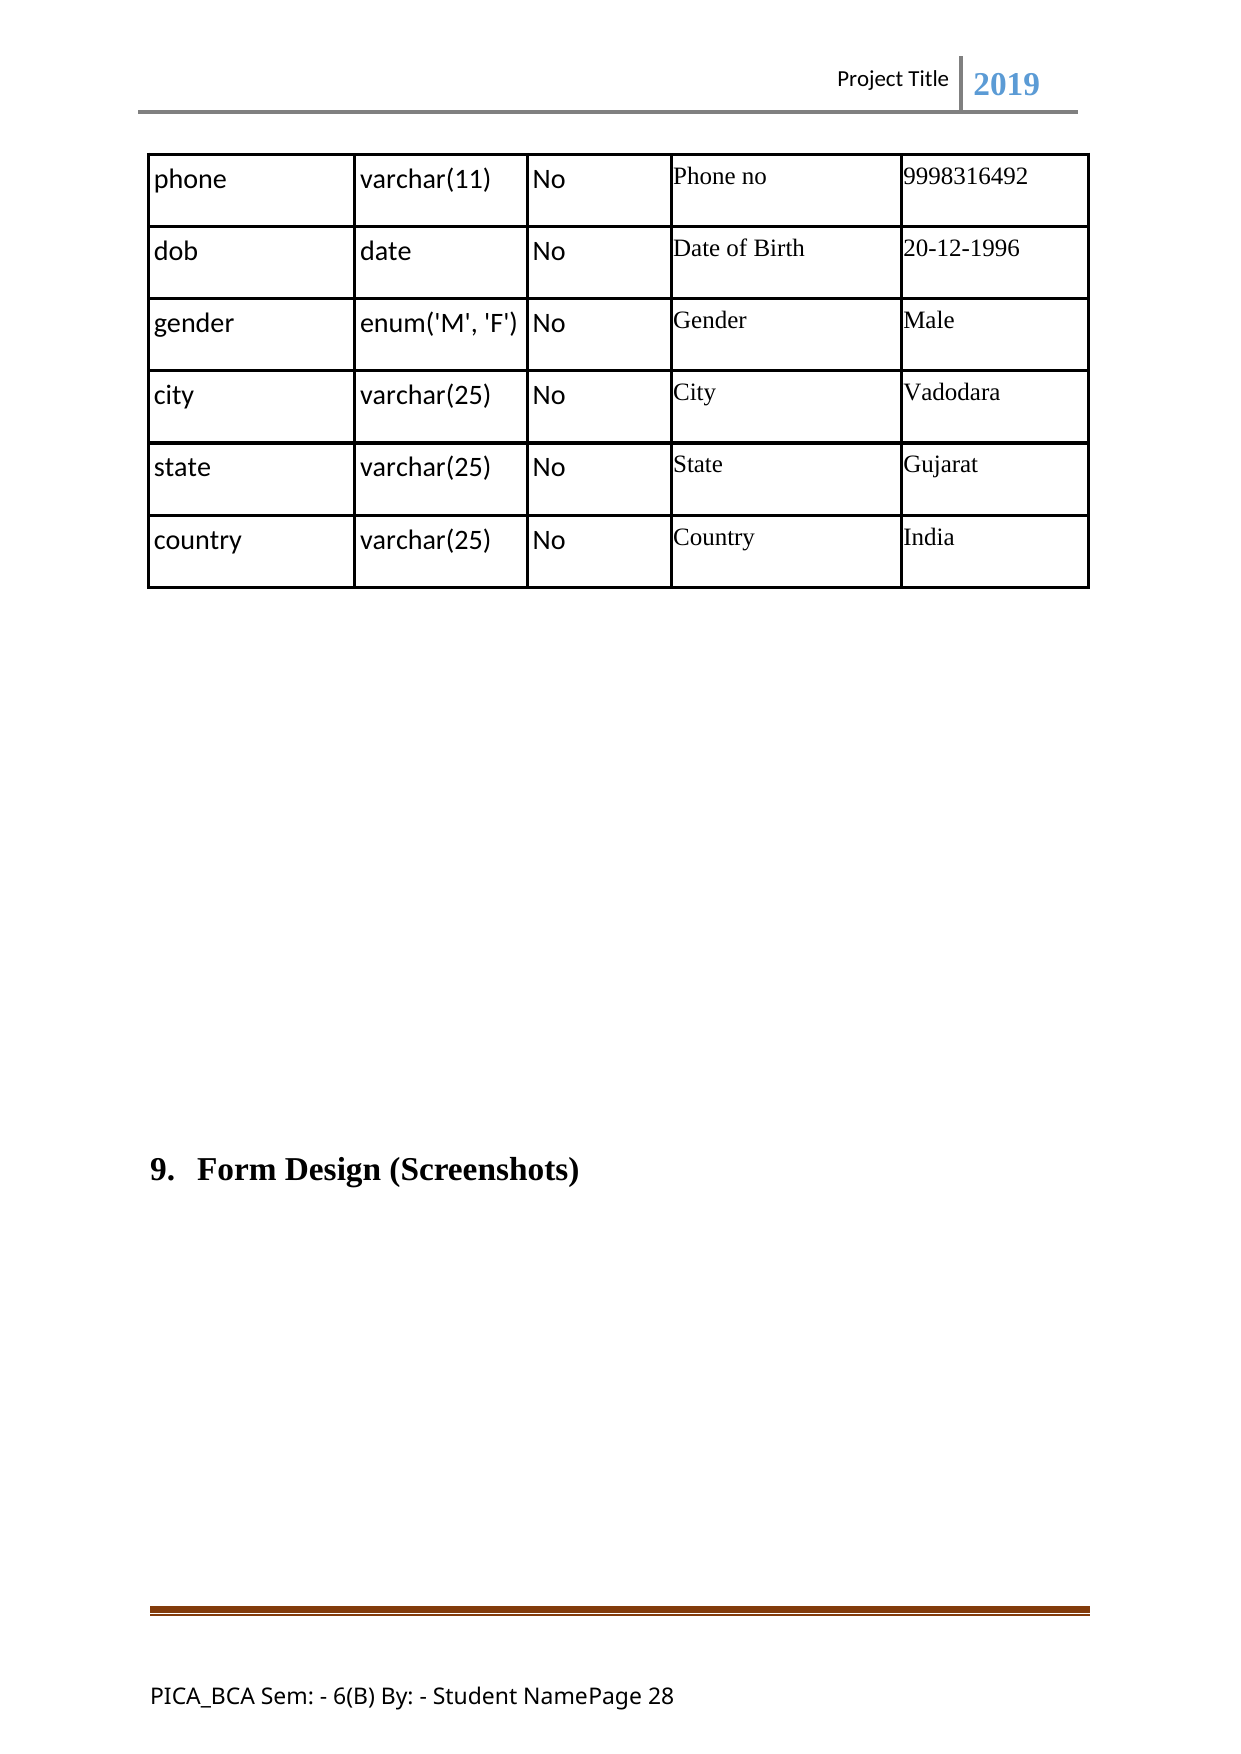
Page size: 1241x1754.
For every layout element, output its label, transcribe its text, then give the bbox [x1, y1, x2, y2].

table_cell dob [150, 228, 353, 297]
table_cell city [150, 372, 353, 441]
table_cell No [529, 517, 670, 586]
table_cell No [529, 445, 670, 513]
table_cell City [673, 372, 900, 441]
table_cell No [529, 156, 670, 225]
subtitle Form Design (Screenshots) [150, 1149, 1090, 1188]
table_cell 9998316492 [903, 156, 1087, 225]
table_cell 20-12-1996 [903, 228, 1087, 297]
table_cell gender [150, 300, 353, 369]
table_cell enum('M', 'F') [356, 300, 526, 369]
table_cell No [529, 372, 670, 441]
table_cell State [673, 445, 900, 513]
table_cell state [150, 445, 353, 513]
table_cell date [356, 228, 526, 297]
table_cell Vadodara [903, 372, 1087, 441]
table_cell Gujarat [903, 445, 1087, 513]
table_cell No [529, 228, 670, 297]
table_cell Date of Birth [673, 228, 900, 297]
table_cell India [903, 517, 1087, 586]
table_cell varchar(11) [356, 156, 526, 225]
table_cell varchar(25) [356, 372, 526, 441]
table_cell Male [903, 300, 1087, 369]
table_cell country [150, 517, 353, 586]
table_cell varchar(25) [356, 445, 526, 513]
table_cell phone [150, 156, 353, 225]
table_cell varchar(25) [356, 517, 526, 586]
table_cell Phone no [673, 156, 900, 225]
table_cell Country [673, 517, 900, 586]
table_cell No [529, 300, 670, 369]
table_cell Gender [673, 300, 900, 369]
